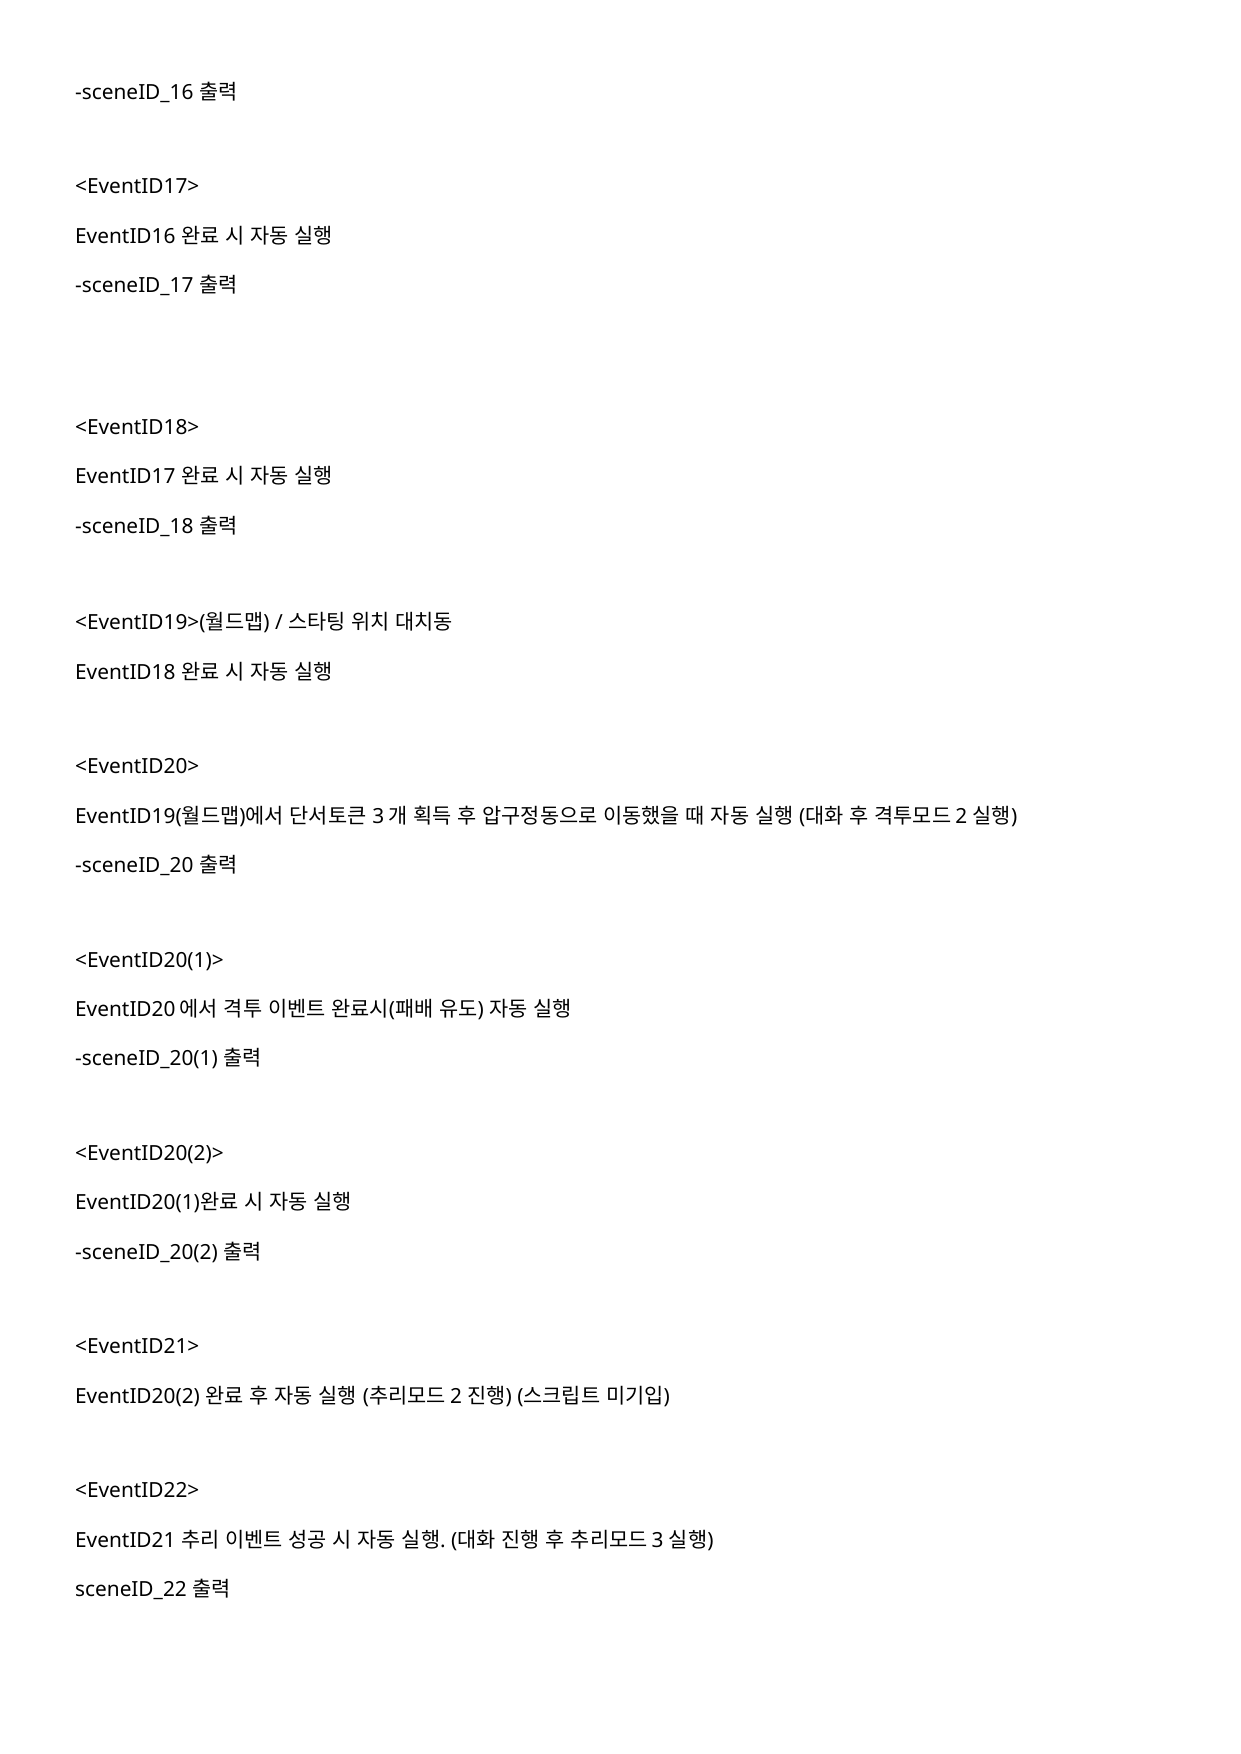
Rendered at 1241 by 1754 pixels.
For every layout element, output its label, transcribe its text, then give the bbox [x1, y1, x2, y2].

text -sceneID_18 출력 [75, 509, 1165, 539]
text <EventID20> [75, 752, 1165, 780]
text <EventID20(1)> [75, 945, 1165, 973]
text <EventID21> [75, 1332, 1165, 1360]
text <EventID18> [75, 412, 1165, 441]
text <EventID17> [75, 172, 1165, 200]
text <EventID19>(월드맵) / 스타팅 위치 대치동 [75, 606, 1165, 636]
text EventID18 완료 시 자동 실행 [75, 655, 1165, 685]
text EventID20에서 격투 이벤트 완료시(패배 유도) 자동 실행 [75, 992, 1165, 1023]
text -sceneID_16 출력 [75, 75, 1165, 105]
text EventID20(1)완료 시 자동 실행 [75, 1186, 1165, 1216]
text EventID16 완료 시 자동 실행 [75, 219, 1165, 249]
text -sceneID_17 출력 [75, 268, 1165, 299]
text EventID21 추리 이벤트 성공 시 자동 실행. (대화 진행 후 추리모드3 실행) [75, 1523, 1165, 1553]
text EventID17 완료 시 자동 실행 [75, 459, 1165, 490]
text <EventID22> [75, 1476, 1165, 1504]
text -sceneID_20(2) 출력 [75, 1235, 1165, 1265]
text <EventID20(2)> [75, 1138, 1165, 1167]
text EventID20(2) 완료 후 자동 실행 (추리모드2 진행) (스크립트 미기입) [75, 1379, 1165, 1409]
text -sceneID_20(1) 출력 [75, 1042, 1165, 1072]
text EventID19(월드맵)에서 단서토큰 3개 획득 후 압구정동으로 이동했을 때 자동 실행 (대화 후 격투모드2 실행) [75, 799, 1165, 829]
text sceneID_22 출력 [75, 1572, 1165, 1603]
text -sceneID_20 출력 [75, 848, 1165, 879]
